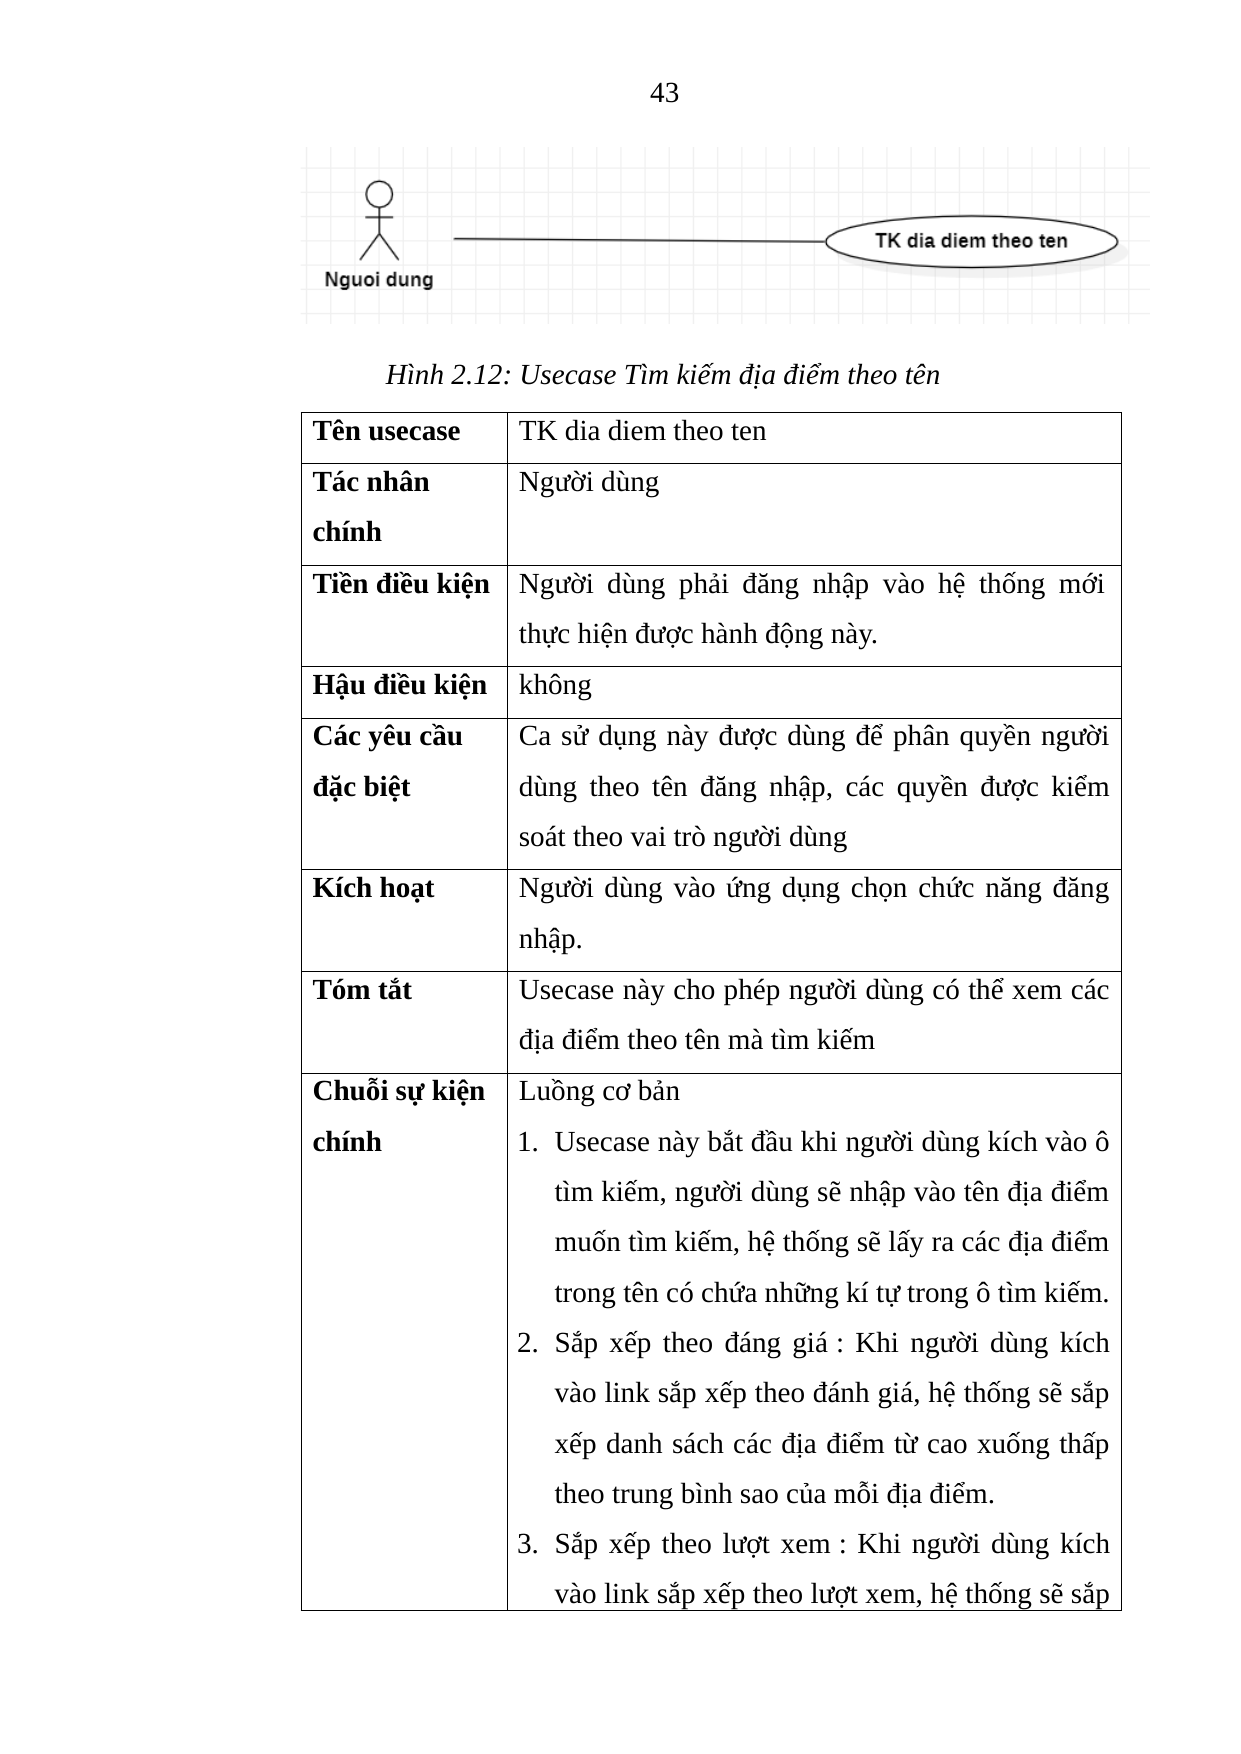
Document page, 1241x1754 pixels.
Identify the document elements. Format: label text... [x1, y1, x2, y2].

table_cell không [508, 667, 1121, 717]
table_cell Tiền điều kiện [302, 566, 507, 666]
table_header TK dia diem theo ten [508, 413, 1121, 463]
picture [300, 147, 1150, 324]
table_cell Chuỗi sự kiện chính [302, 1074, 507, 1610]
table_cell Người dùng vào ứng dụng chọn chức năng đăng nhập. [508, 870, 1121, 971]
table_cell Ca sử dụng này được dùng để phân quyền người dùng theo tên đăng nhập, các quyền được kiểm soát theo vai trò người dùng [508, 719, 1121, 869]
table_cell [508, 1074, 1121, 1610]
table_cell Kích hoạt [302, 870, 507, 971]
table_cell Tóm tắt [302, 972, 507, 1072]
table_cell Người dùng phải đăng nhập vào hệ thống mới thực hiện được hành động này. [508, 566, 1121, 666]
table_cell Người dùng [508, 464, 1121, 565]
table_header Tên usecase [302, 413, 507, 463]
table_cell Usecase này cho phép người dùng có thể xem các địa điểm theo tên mà tìm kiếm [508, 972, 1121, 1072]
table_cell Các yêu cầu đặc biệt [302, 719, 507, 869]
text Hình 2.12: Usecase Tìm kiếm địa điểm theo tên [207, 357, 1122, 391]
table_cell Tác nhân chính [302, 464, 507, 565]
table_cell Hậu điều kiện [302, 667, 507, 717]
